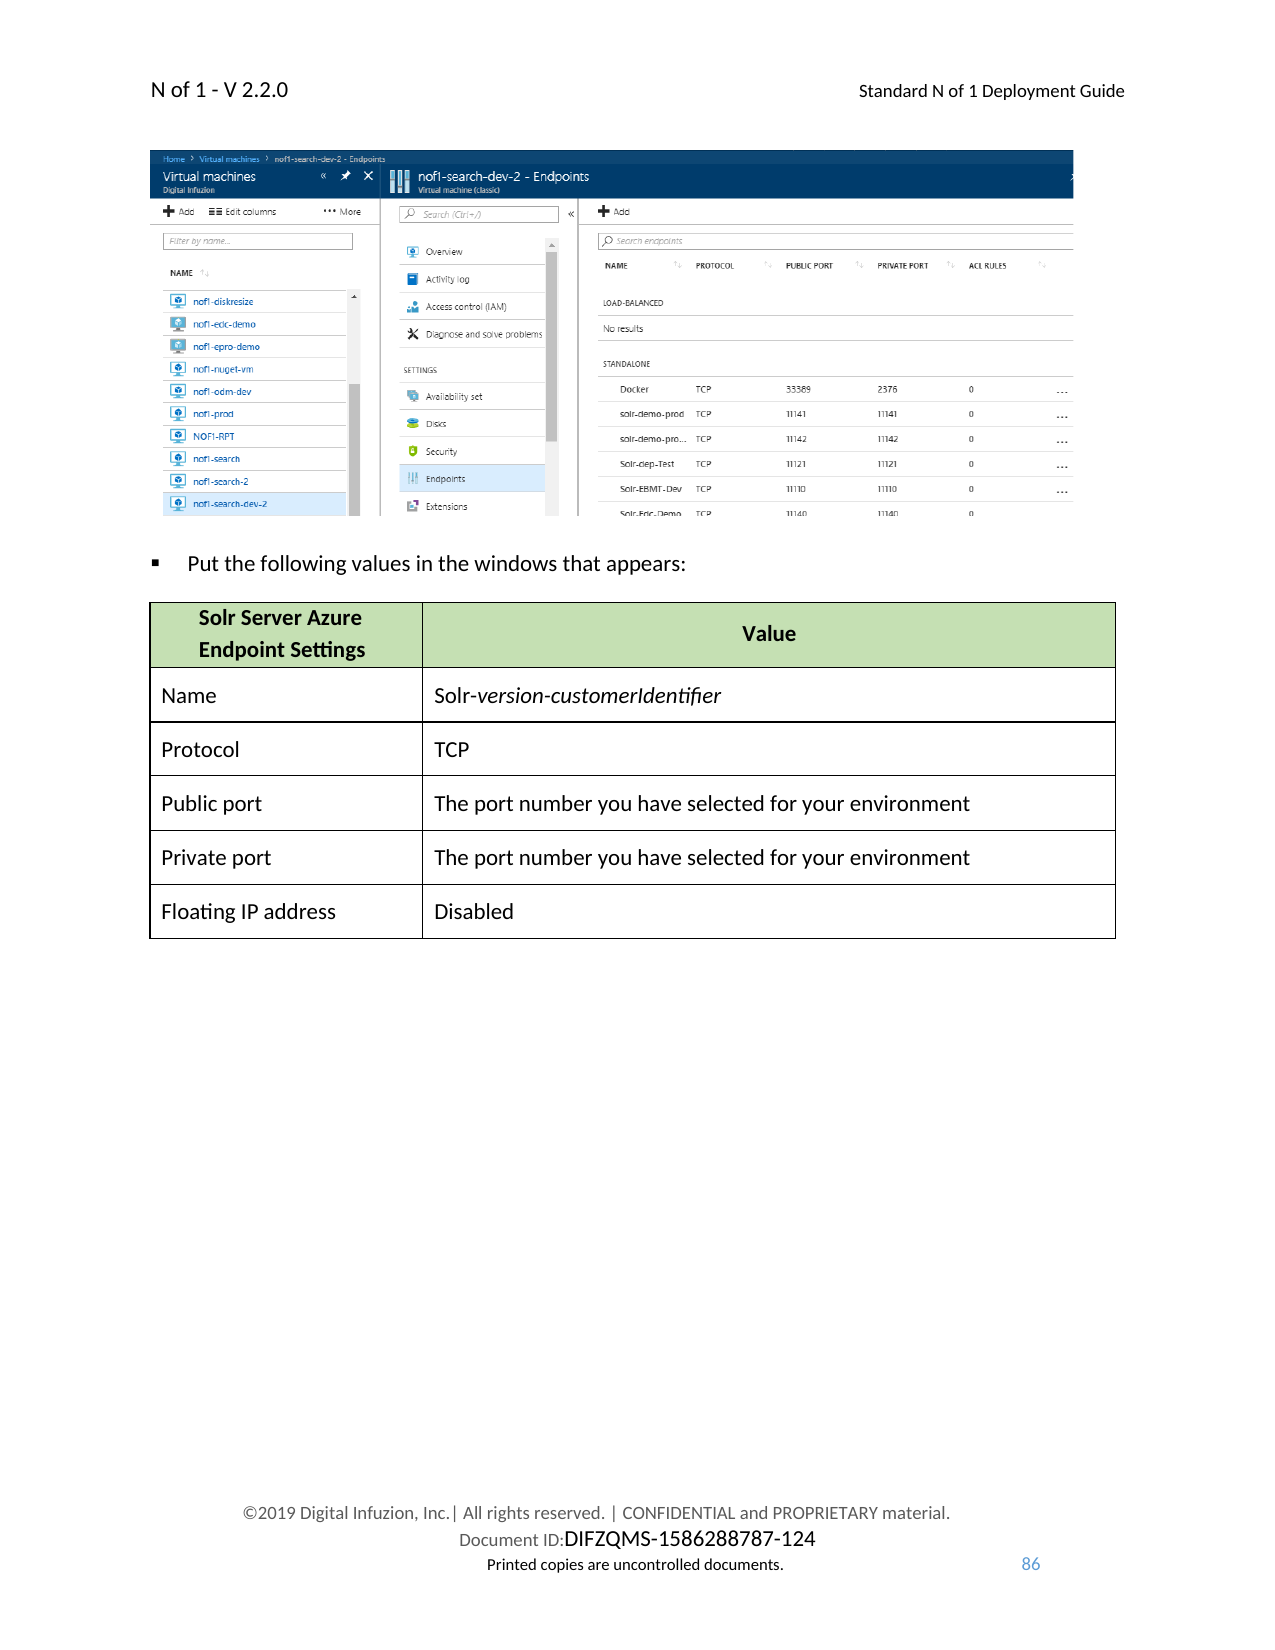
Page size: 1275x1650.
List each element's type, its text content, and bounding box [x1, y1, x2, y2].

table_cell Protocol [151, 723, 422, 775]
table_header Solr Server Azure Endpoint Settings [151, 603, 422, 667]
table_cell Floating IP address [151, 885, 422, 938]
table_cell Disabled [423, 885, 1115, 938]
table_header Value [423, 603, 1115, 667]
table_cell Name [151, 668, 422, 721]
table_cell Solr-version-customerIdentifier [423, 668, 1115, 721]
table_cell The port number you have selected for your environment [423, 776, 1115, 829]
list Put the following values in the windows that appears: [150, 549, 1125, 577]
table_cell TCP [423, 723, 1115, 775]
table_cell Public port [151, 776, 422, 829]
table_cell Private port [151, 831, 422, 883]
table_cell The port number you have selected for your environment [423, 831, 1115, 883]
picture [150, 150, 1074, 516]
